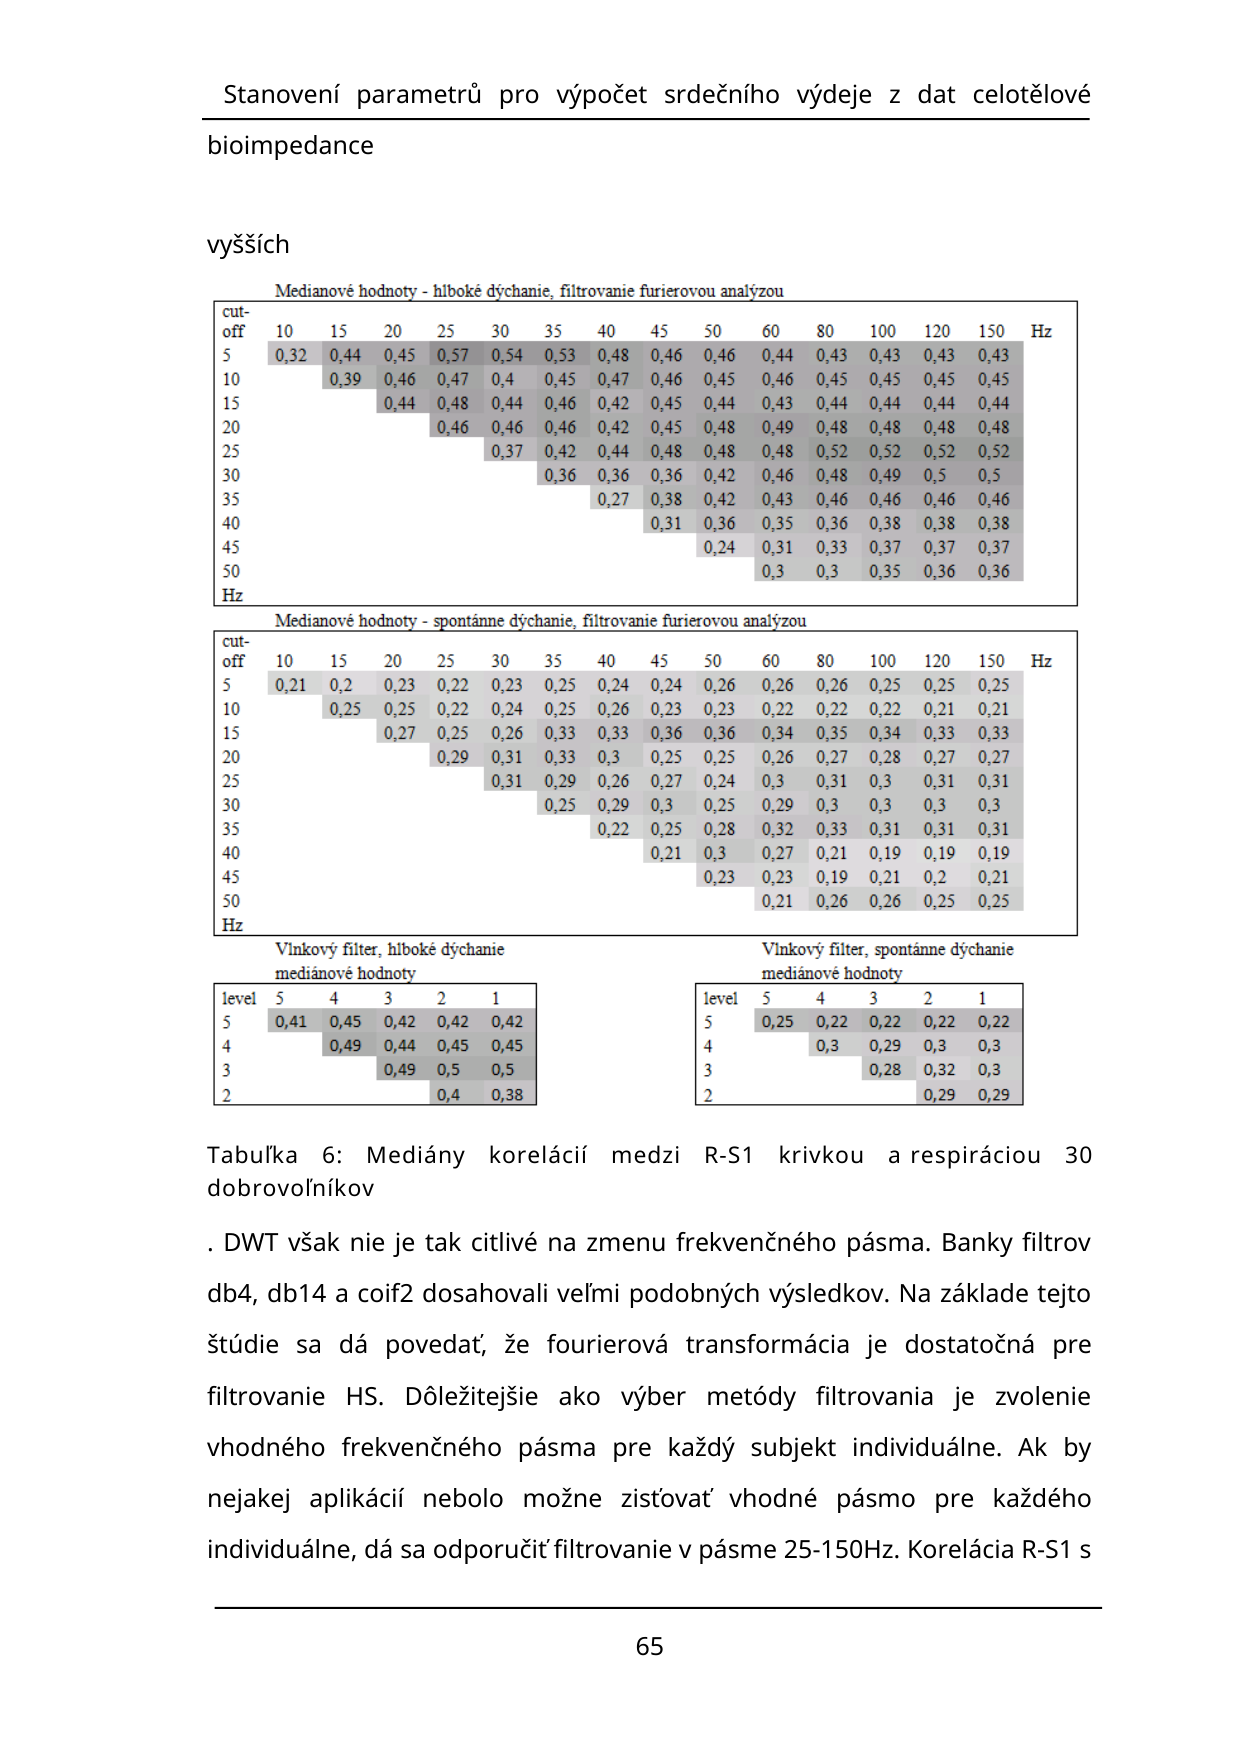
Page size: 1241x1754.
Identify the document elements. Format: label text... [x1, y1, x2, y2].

text [207, 1225, 1092, 1565]
picture [206, 278, 1092, 1122]
text Tabuľka 6: Mediány korelácií medzi R-S1 krivkou a respiráciou 30 dobrovoľníkov [207, 1139, 1092, 1203]
text [207, 227, 1092, 278]
